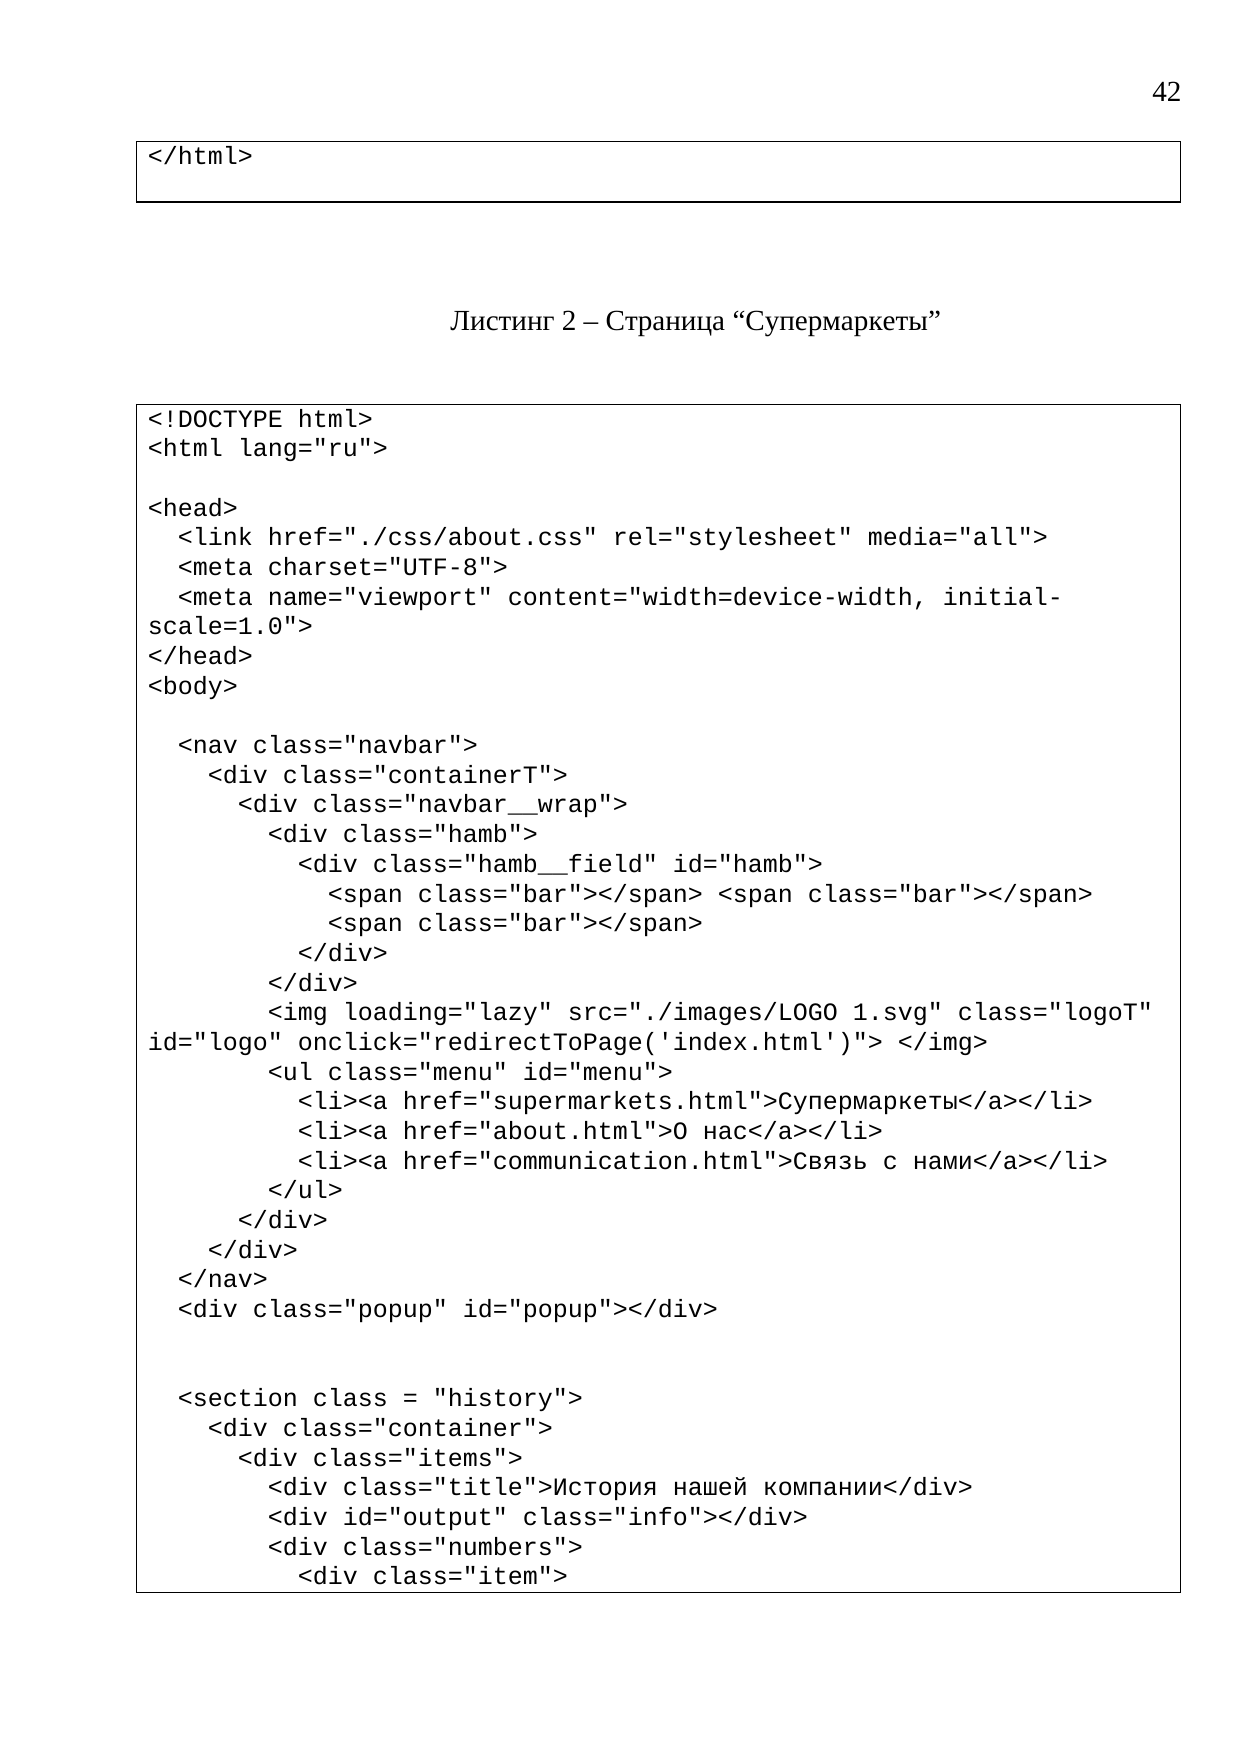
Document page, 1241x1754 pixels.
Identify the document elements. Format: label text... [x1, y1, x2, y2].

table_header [137, 405, 1180, 1592]
text Листинг 2 – Страница “Супермаркеты” [136, 303, 1181, 337]
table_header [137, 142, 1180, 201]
